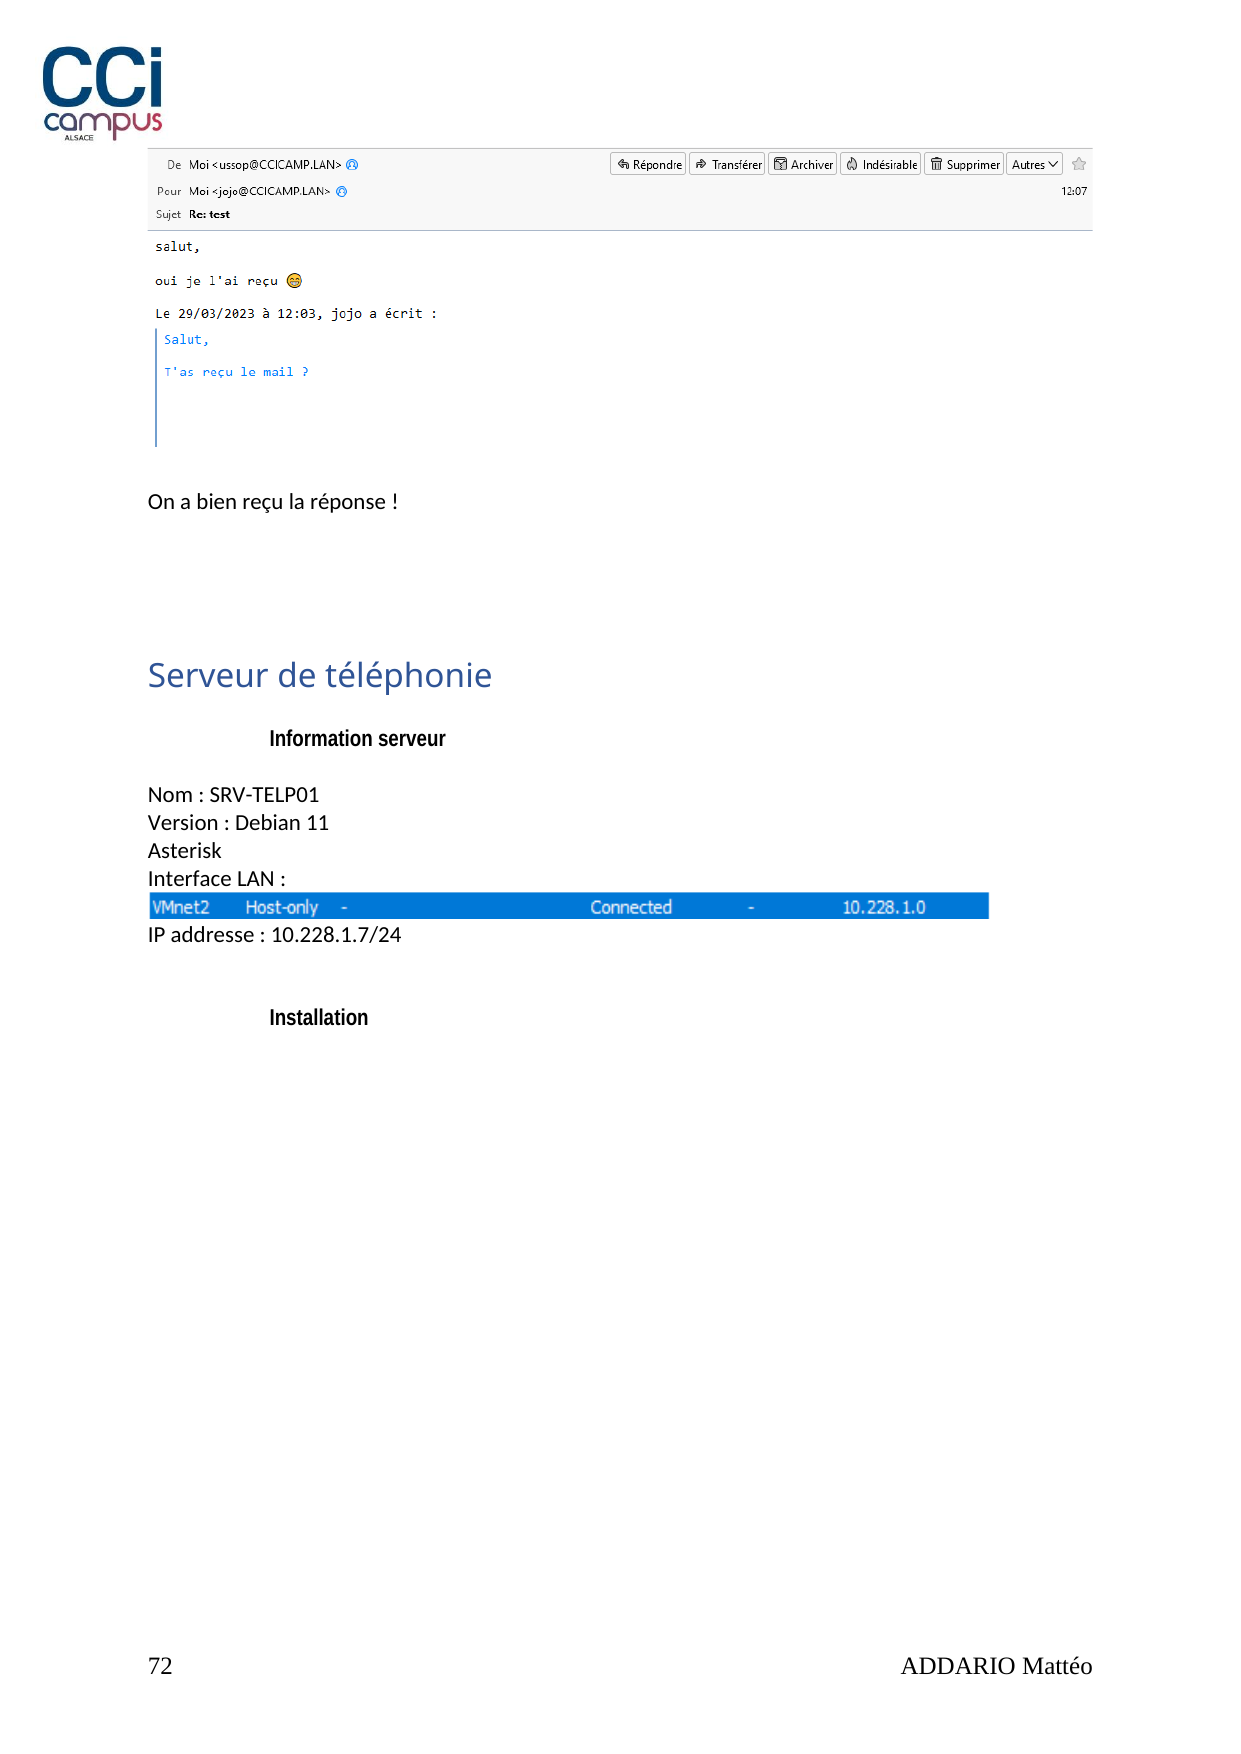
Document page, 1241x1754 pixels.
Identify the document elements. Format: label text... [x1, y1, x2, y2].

subtitle Serveur de téléphonie [148, 652, 1093, 697]
subtitle Installation [269, 1004, 1093, 1030]
picture [35, 26, 1093, 487]
subtitle Information serveur [269, 725, 1093, 752]
text Asterisk [148, 836, 1093, 864]
text Nom : SRV-TELP01 [148, 780, 1093, 808]
text On a bien reçu la réponse ! [148, 487, 1093, 515]
picture [147, 891, 997, 919]
text Version : Debian 11 [148, 808, 1093, 836]
text IP addresse : 10.228.1.7/24 [148, 920, 1093, 948]
